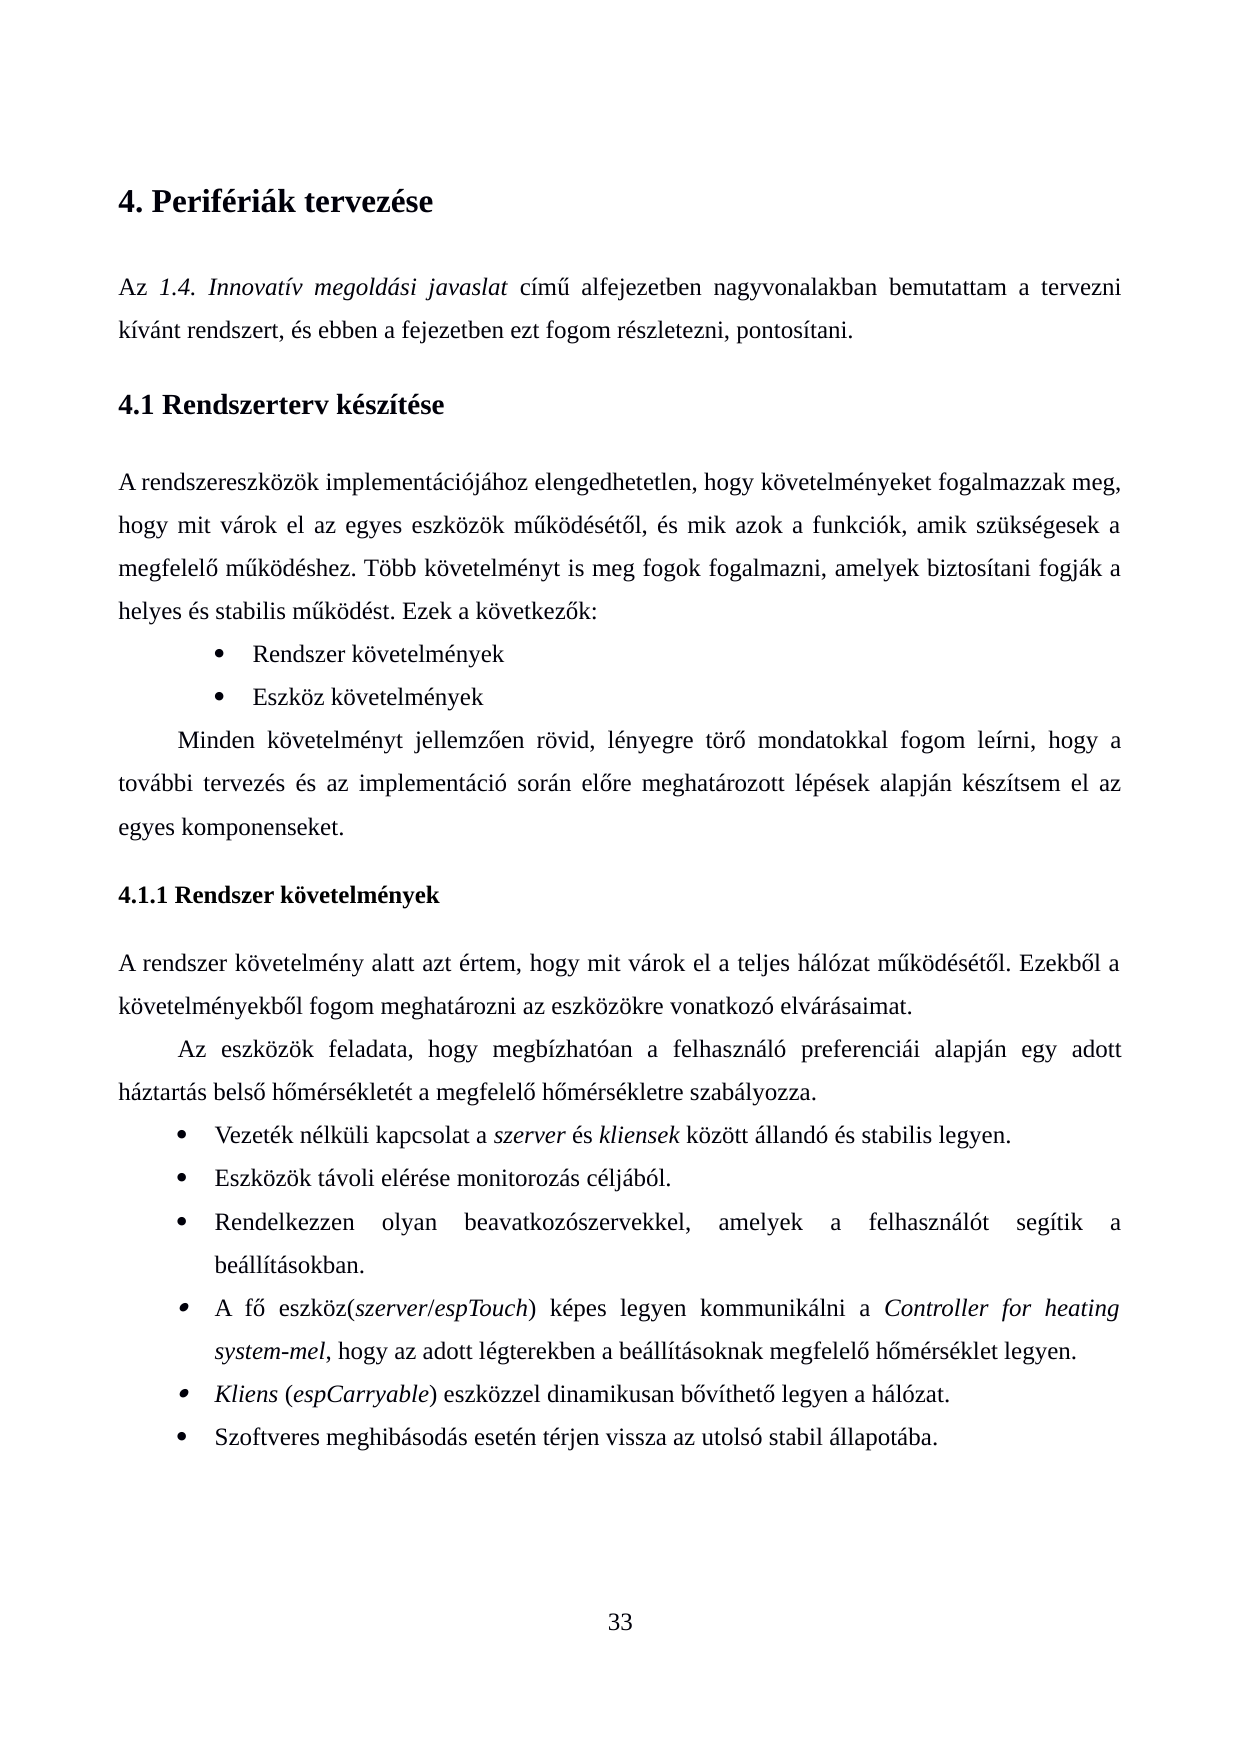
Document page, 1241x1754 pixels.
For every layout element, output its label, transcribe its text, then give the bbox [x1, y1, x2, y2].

list Vezeték nélküli kapcsolat a szerver és kliensek között állandó és stabilis legyen. [177, 1120, 1122, 1149]
list Eszköz követelmények [215, 682, 1122, 711]
subtitle 4. Perifériák tervezése [118, 181, 1122, 219]
subtitle 4.1.1 Rendszer követelmények [118, 880, 1122, 908]
text Az eszközök feladata, hogy megbízhatóan a felhasználó preferenciái alapján egy adott háztartás belső hőmérsékletét a megfelelő hőmérsékletre szabályozza. [118, 1034, 1122, 1106]
list Rendelkezzen olyan beavatkozószervekkel, amelyek a felhasználót segítik a beállításokban. [177, 1207, 1122, 1278]
text Az 1.4. Innovatív megoldási javaslat című alfejezetben nagyvonalakban bemutattam a tervezni kívánt rendszert, és ebben a fejezetben ezt fogom részletezni, pontosítani. [118, 272, 1122, 344]
text Minden követelményt jellemzően rövid, lényegre törő mondatokkal fogom leírni, hogy a további tervezés és az implementáció során előre meghatározott lépések alapján készítsem el az egyes komponenseket. [118, 725, 1122, 840]
text A rendszereszközök implementációjához elengedhetetlen, hogy követelményeket fogalmazzak meg, hogy mit várok el az egyes eszközök működésétől, és mik azok a funkciók, amik szükségesek a megfelelő működéshez. Több követelményt is meg fogok fogalmazni, amelyek biztosítani fogják a helyes és stabilis működést. Ezek a következők: [118, 467, 1122, 625]
subtitle 4.1 Rendszerterv készítése [118, 387, 1122, 421]
list A fő eszköz(szerver/espTouch) képes legyen kommunikálni a Controller for heating system-mel, hogy az adott légterekben a beállításoknak megfelelő hőmérséklet legyen. [177, 1293, 1122, 1365]
list Szoftveres meghibásodás esetén térjen vissza az utolsó stabil állapotába. [177, 1422, 1122, 1451]
list Kliens (espCarryable) eszközzel dinamikusan bővíthető legyen a hálózat. [177, 1379, 1122, 1408]
list Eszközök távoli elérése monitorozás céljából. [177, 1163, 1122, 1192]
list Rendszer követelmények [215, 639, 1122, 668]
text A rendszer követelmény alatt azt értem, hogy mit várok el a teljes hálózat működésétől. Ezekből a követelményekből fogom meghatározni az eszközökre vonatkozó elvárásaimat. [118, 948, 1122, 1020]
